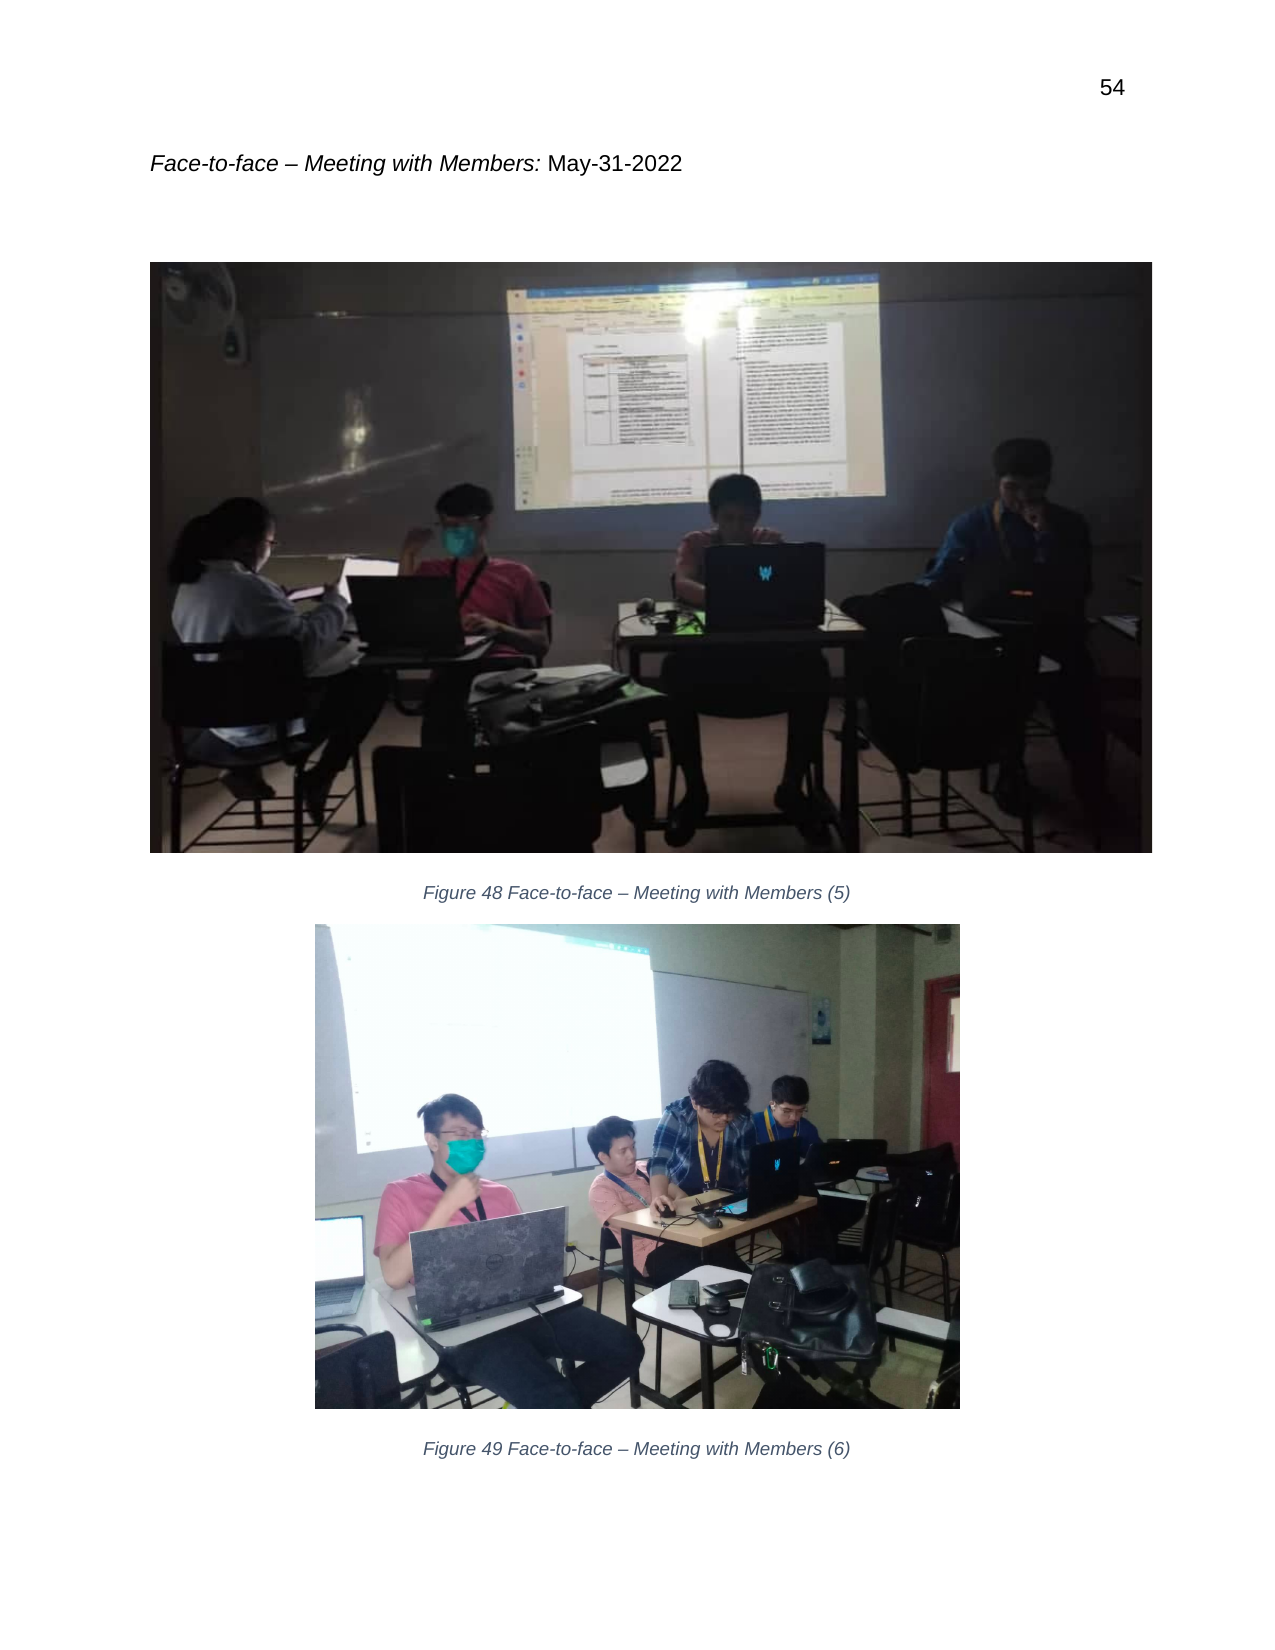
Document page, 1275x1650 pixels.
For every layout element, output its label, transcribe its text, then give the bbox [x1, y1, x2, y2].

text Figure 49 Face-to-face – Meeting with Members (6) [150, 1438, 1125, 1459]
text Figure 48 Face-to-face – Meeting with Members (5) [150, 882, 1125, 904]
picture [315, 924, 960, 1409]
text Face-to-face – Meeting with Members: May-31-2022 [150, 150, 1125, 176]
picture [150, 262, 1153, 853]
